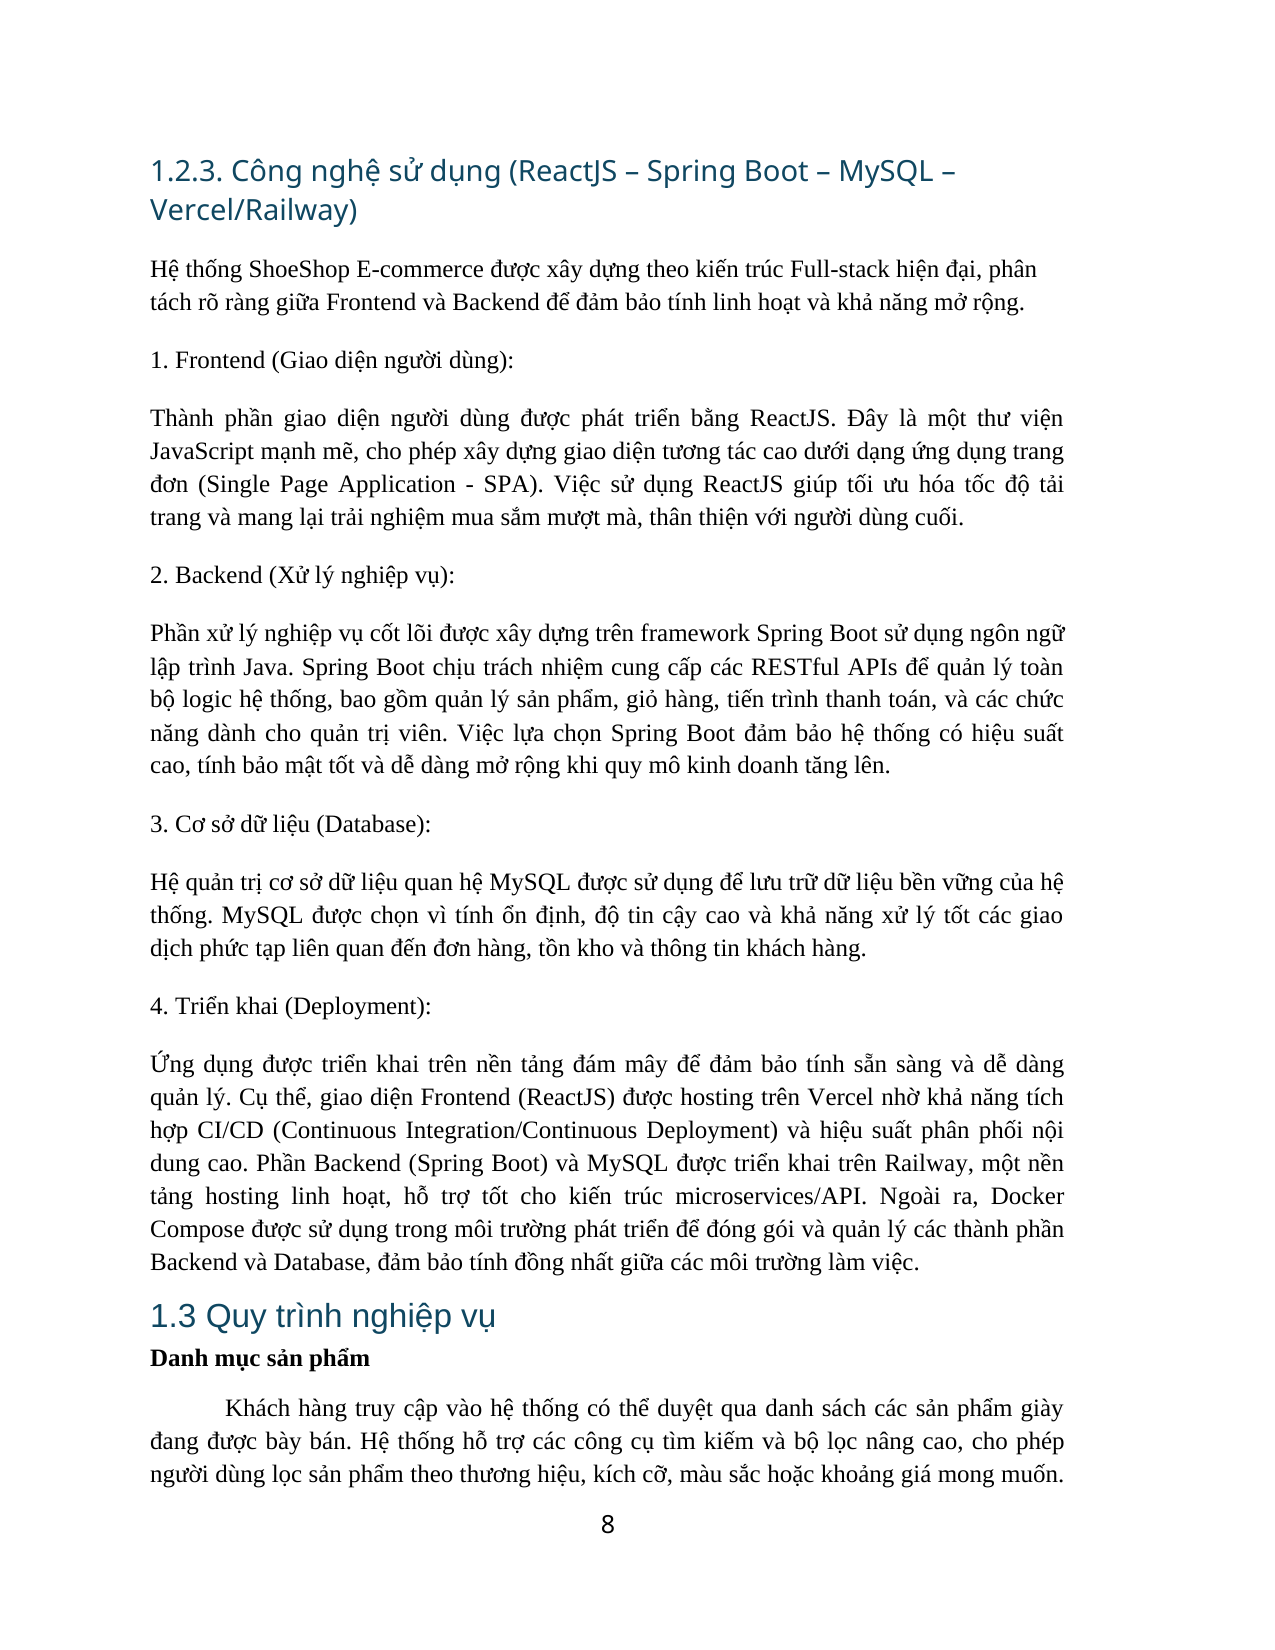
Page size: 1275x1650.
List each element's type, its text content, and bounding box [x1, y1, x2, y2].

text Danh mục sản phẩm [150, 1343, 1065, 1372]
text Ứng dụng được triển khai trên nền tảng đám mây để đảm bảo tính sẵn sàng và dễ dàng quản lý. Cụ thể, giao diện Frontend (ReactJS) được hosting trên Vercel nhờ khả năng tích hợp CI/CD (Continuous Integration/Continuous Deployment) và hiệu suất phân phối nội dung cao. Phần Backend (Spring Boot) và MySQL được triển khai trên Railway, một nền tảng hosting linh hoạt, hỗ trợ tốt cho kiến trúc microservices/API. Ngoài ra, Docker Compose được sử dụng trong môi trường phát triển để đóng gói và quản lý các thành phần Backend và Database, đảm bảo tính đồng nhất giữa các môi trường làm việc. [150, 1049, 1065, 1276]
text Thành phần giao diện người dùng được phát triển bằng ReactJS. Đây là một thư viện JavaScript mạnh mẽ, cho phép xây dựng giao diện tương tác cao dưới dạng ứng dụng trang đơn (Single Page Application - SPA). Việc sử dụng ReactJS giúp tối ưu hóa tốc độ tải trang và mang lại trải nghiệm mua sắm mượt mà, thân thiện với người dùng cuối. [150, 403, 1065, 531]
text Hệ thống ShoeShop E-commerce được xây dựng theo kiến trúc Full-stack hiện đại, phân tách rõ ràng giữa Frontend và Backend để đảm bảo tính linh hoạt và khả năng mở rộng. [150, 254, 1065, 316]
text Hệ quản trị cơ sở dữ liệu quan hệ MySQL được sử dụng để lưu trữ dữ liệu bền vững của hệ thống. MySQL được chọn vì tính ổn định, độ tin cậy cao và khả năng xử lý tốt các giao dịch phức tạp liên quan đến đơn hàng, tồn kho và thông tin khách hàng. [150, 867, 1065, 961]
text 2. Backend (Xử lý nghiệp vụ): [150, 561, 1065, 589]
text 1. Frontend (Giao diện người dùng): [150, 345, 1065, 374]
text Phần xử lý nghiệp vụ cốt lõi được xây dựng trên framework Spring Boot sử dụng ngôn ngữ lập trình Java. Spring Boot chịu trách nhiệm cung cấp các RESTful APIs để quản lý toàn bộ logic hệ thống, bao gồm quản lý sản phẩm, giỏ hàng, tiến trình thanh toán, và các chức năng dành cho quản trị viên. Việc lựa chọn Spring Boot đảm bảo hệ thống có hiệu suất cao, tính bảo mật tốt và dễ dàng mở rộng khi quy mô kinh doanh tăng lên. [150, 618, 1065, 779]
text 3. Cơ sở dữ liệu (Database): [150, 809, 1065, 837]
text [150, 1393, 1065, 1488]
text 4. Triển khai (Deployment): [150, 991, 1065, 1019]
subtitle 1.2.3. Công nghệ sử dụng (ReactJS – Spring Boot – MySQL – Vercel/Railway) [150, 150, 1065, 229]
